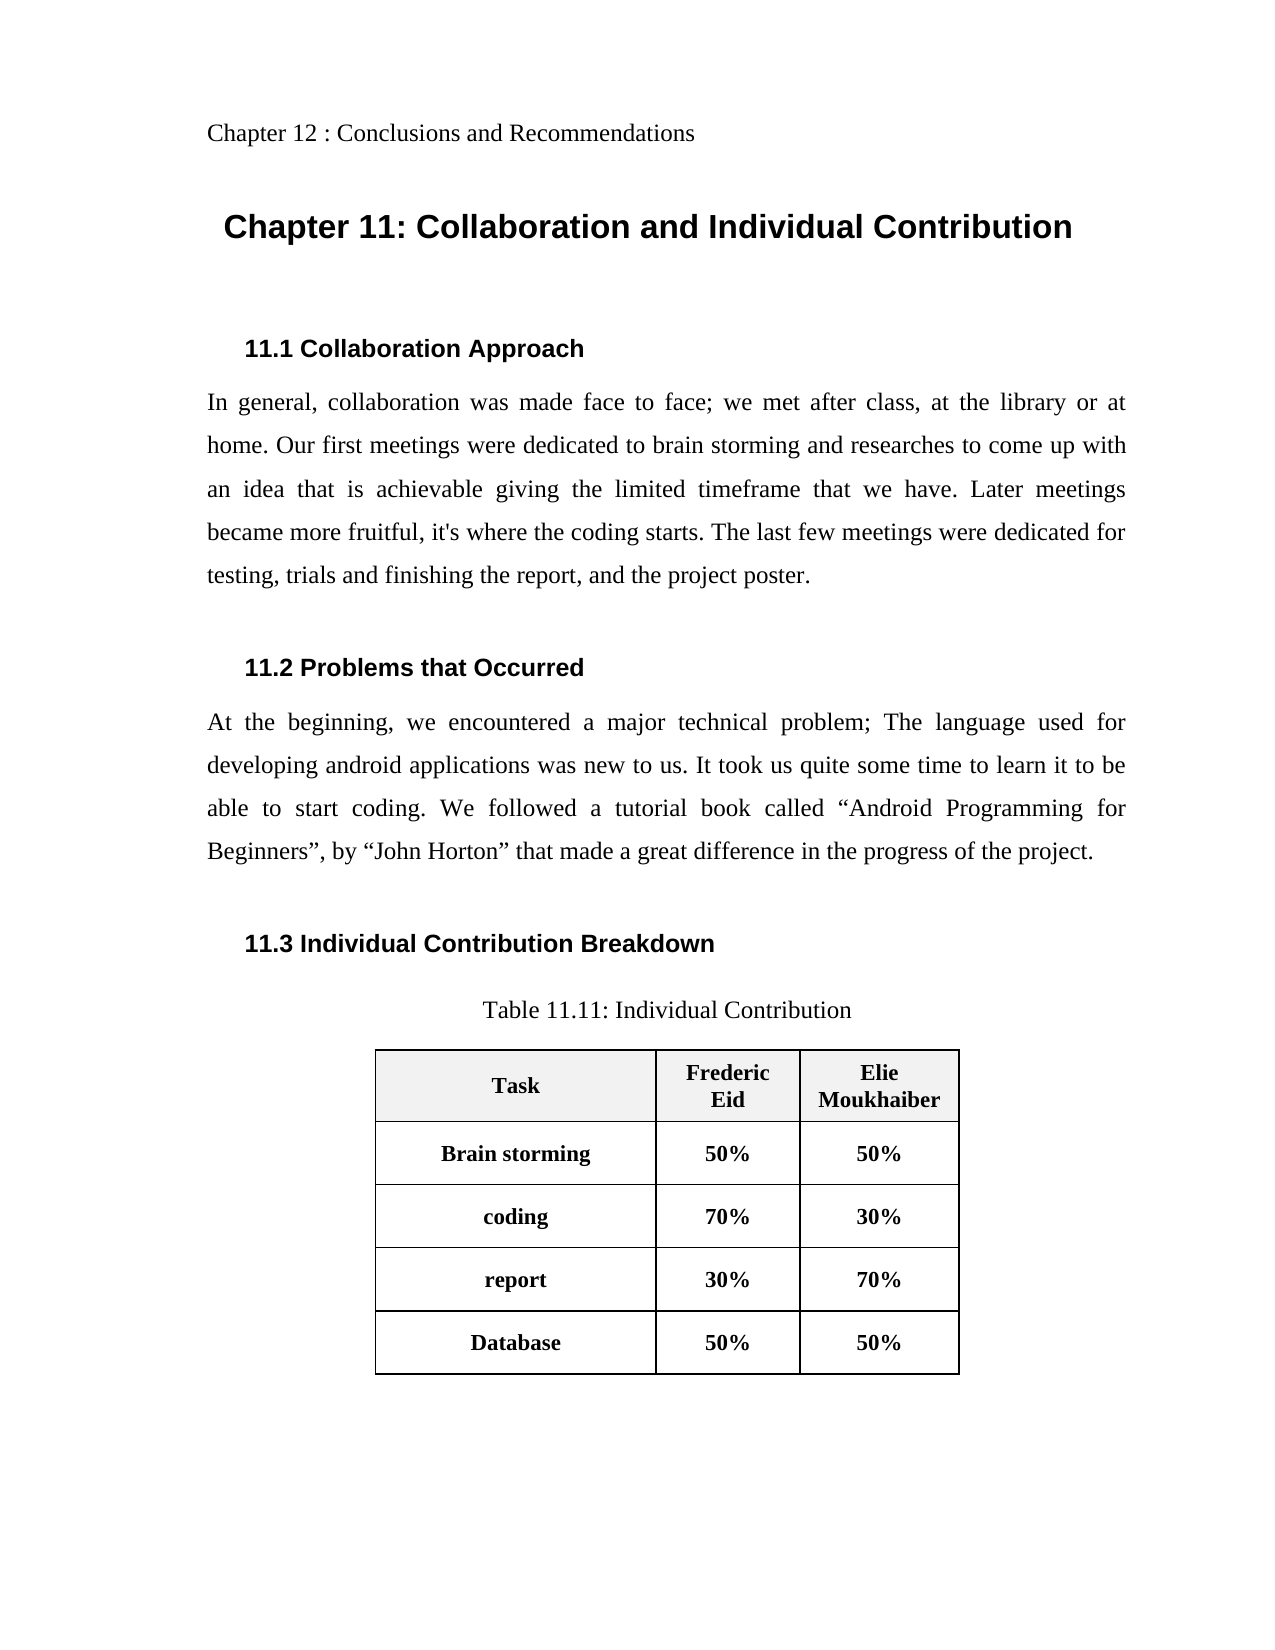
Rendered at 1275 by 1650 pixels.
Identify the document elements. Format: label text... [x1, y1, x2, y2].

table_cell coding [376, 1185, 655, 1247]
table_header Frederic Eid [657, 1051, 799, 1121]
table_cell report [376, 1248, 655, 1310]
table_cell 50% [801, 1312, 958, 1373]
table_header Task [376, 1051, 655, 1121]
table_cell 30% [801, 1185, 958, 1247]
table_cell 70% [801, 1248, 958, 1310]
subtitle Problems that Occurred [244, 653, 1127, 682]
table_cell 70% [657, 1185, 799, 1247]
table_cell 30% [657, 1248, 799, 1310]
table_cell 50% [801, 1122, 958, 1184]
text At the beginning, we encountered a major technical problem; The language used for developing android applications was new to us. It took us quite some time to learn it to be able to start coding. We followed a tutorial book called “Android Programming for Beginners”, by “John Horton” that made a great difference in the progress of the project. [207, 707, 1127, 865]
subtitle Collaboration Approach [244, 334, 1127, 362]
table_header Elie Moukhaiber [801, 1051, 958, 1121]
table_cell Brain storming [376, 1122, 655, 1184]
table_cell Database [376, 1312, 655, 1373]
text In general, collaboration was made face to face; we met after class, at the library or at home. Our first meetings were dedicated to brain storming and researches to come up with an idea that is achievable giving the limited timeframe that we have. Later meetings became more fruitful, it's where the coding starts. The last few meetings were dedicated for testing, trials and finishing the report, and the project poster. [207, 387, 1127, 589]
table_cell 50% [657, 1312, 799, 1373]
table_cell 50% [657, 1122, 799, 1184]
subtitle : Collaboration and Individual Contribution [169, 207, 1127, 245]
subtitle Individual Contribution Breakdown [244, 929, 1127, 958]
